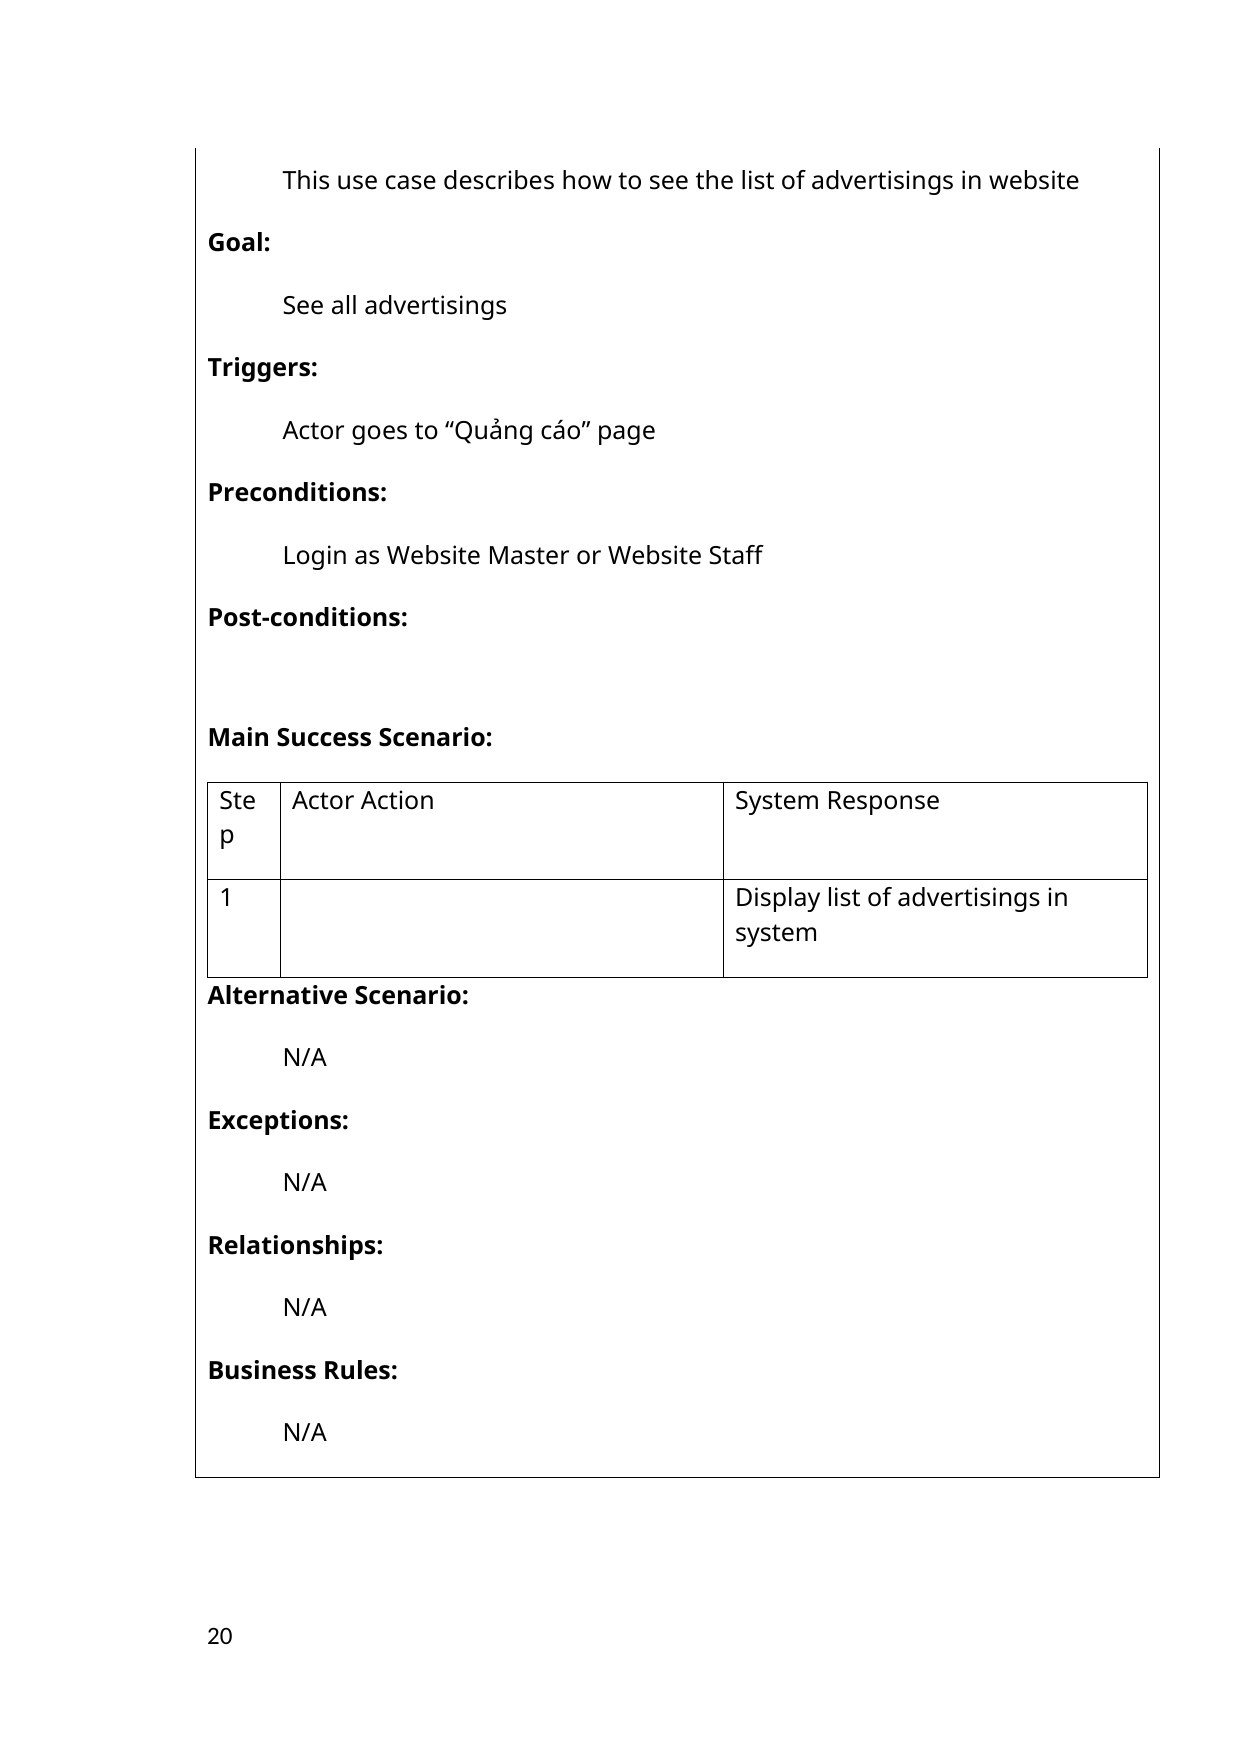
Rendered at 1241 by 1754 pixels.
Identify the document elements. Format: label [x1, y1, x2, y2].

table_cell [196, 154, 1159, 1477]
